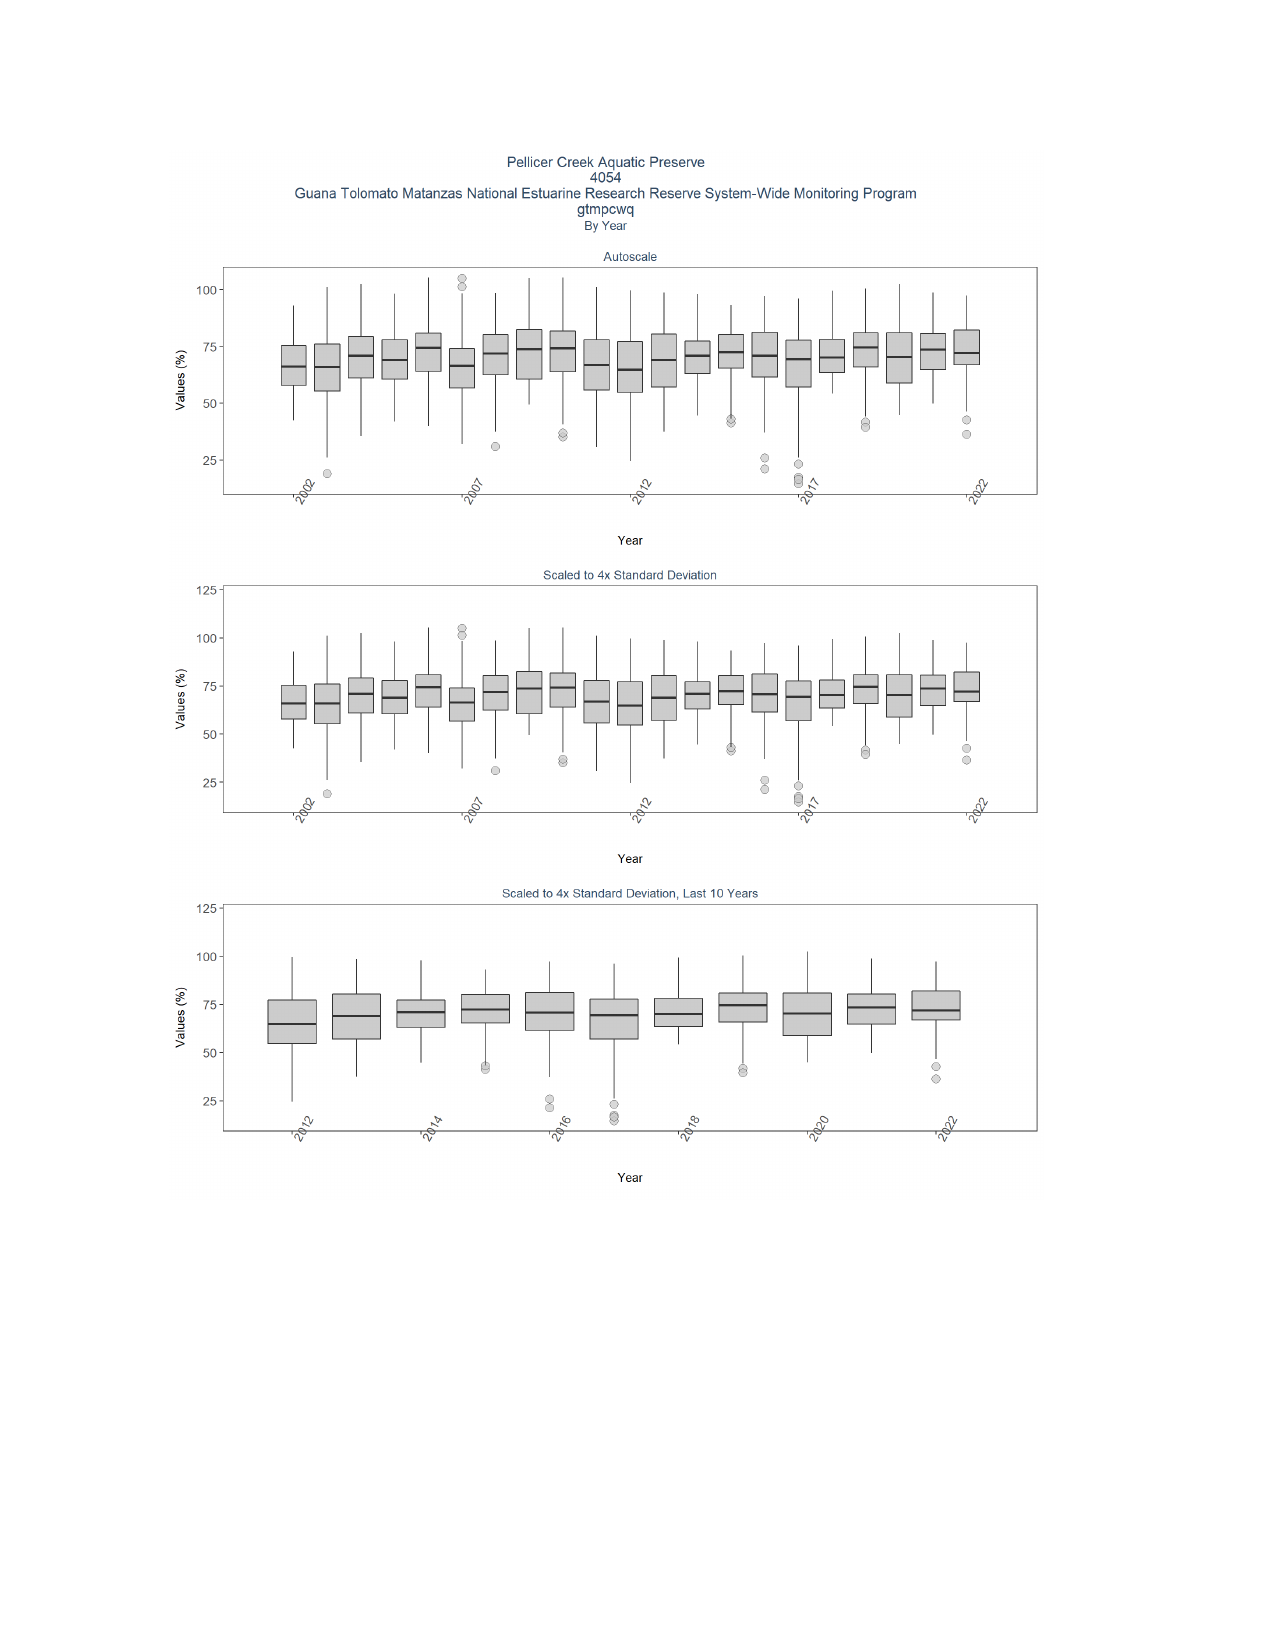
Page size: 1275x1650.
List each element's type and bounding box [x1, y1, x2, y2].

picture [168, 150, 1044, 1200]
